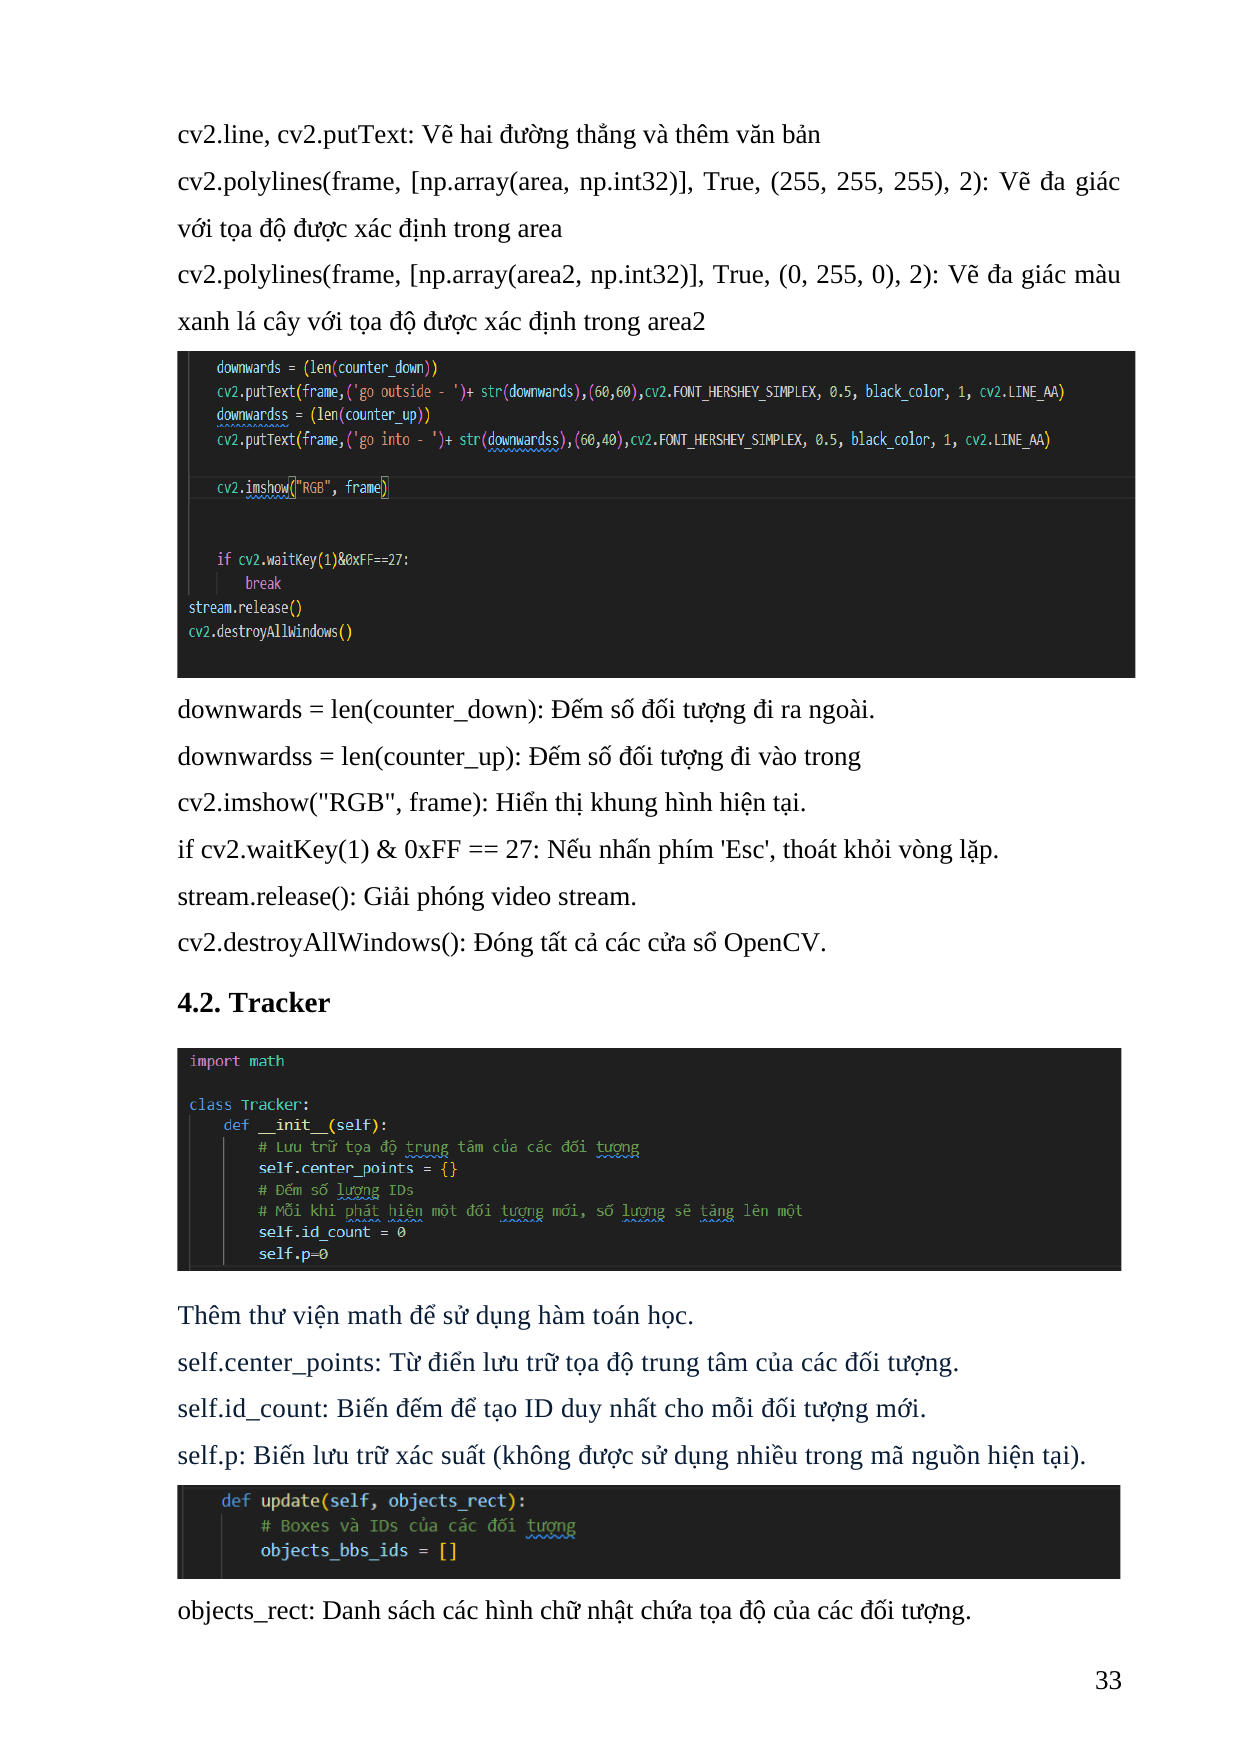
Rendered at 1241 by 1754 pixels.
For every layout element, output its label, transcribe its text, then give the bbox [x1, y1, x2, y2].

text self.center_points: Từ điển lưu trữ tọa độ trung tâm của các đối tượng. [177, 1346, 1122, 1377]
text cv2.polylines(frame, [np.array(area, np.int32)], True, (255, 255, 255), 2): Vẽ đa giác với tọa độ được xác định trong area [177, 165, 1122, 243]
text cv2.polylines(frame, [np.array(area2, np.int32)], True, (0, 255, 0), 2): Vẽ đa giác màu xanh lá cây với tọa độ được xác định trong area2 [177, 258, 1122, 336]
text cv2.destroyAllWindows(): Đóng tất cả các cửa sổ OpenCV. [177, 926, 1122, 957]
text cv2.imshow("RGB", frame): Hiển thị khung hình hiện tại. [177, 786, 1122, 817]
picture [177, 1048, 1122, 1271]
text downwards = len(counter_down): Đếm số đối tượng đi ra ngoài. [177, 693, 1122, 724]
text self.p: Biến lưu trữ xác suất (không được sử dụng nhiều trong mã nguồn hiện tại). [177, 1439, 1122, 1470]
text downwardss = len(counter_up): Đếm số đối tượng đi vào trong [177, 739, 1122, 771]
text self.id_count: Biến đếm để tạo ID duy nhất cho mỗi đối tượng mới. [177, 1392, 1122, 1423]
subtitle 4.2. Tracker [177, 985, 1122, 1019]
text if cv2.waitKey(1) & 0xFF == 27: Nếu nhấn phím 'Esc', thoát khỏi vòng lặp. [177, 833, 1122, 864]
picture [177, 351, 1136, 678]
text stream.release(): Giải phóng video stream. [177, 879, 1122, 911]
text Thêm thư viện math để sử dụng hàm toán học. [177, 1299, 1122, 1330]
picture [177, 1485, 1121, 1579]
text objects_rect: Danh sách các hình chữ nhật chứa tọa độ của các đối tượng. [177, 1594, 1122, 1625]
text cv2.line, cv2.putText: Vẽ hai đường thẳng và thêm văn bản [177, 118, 1122, 150]
